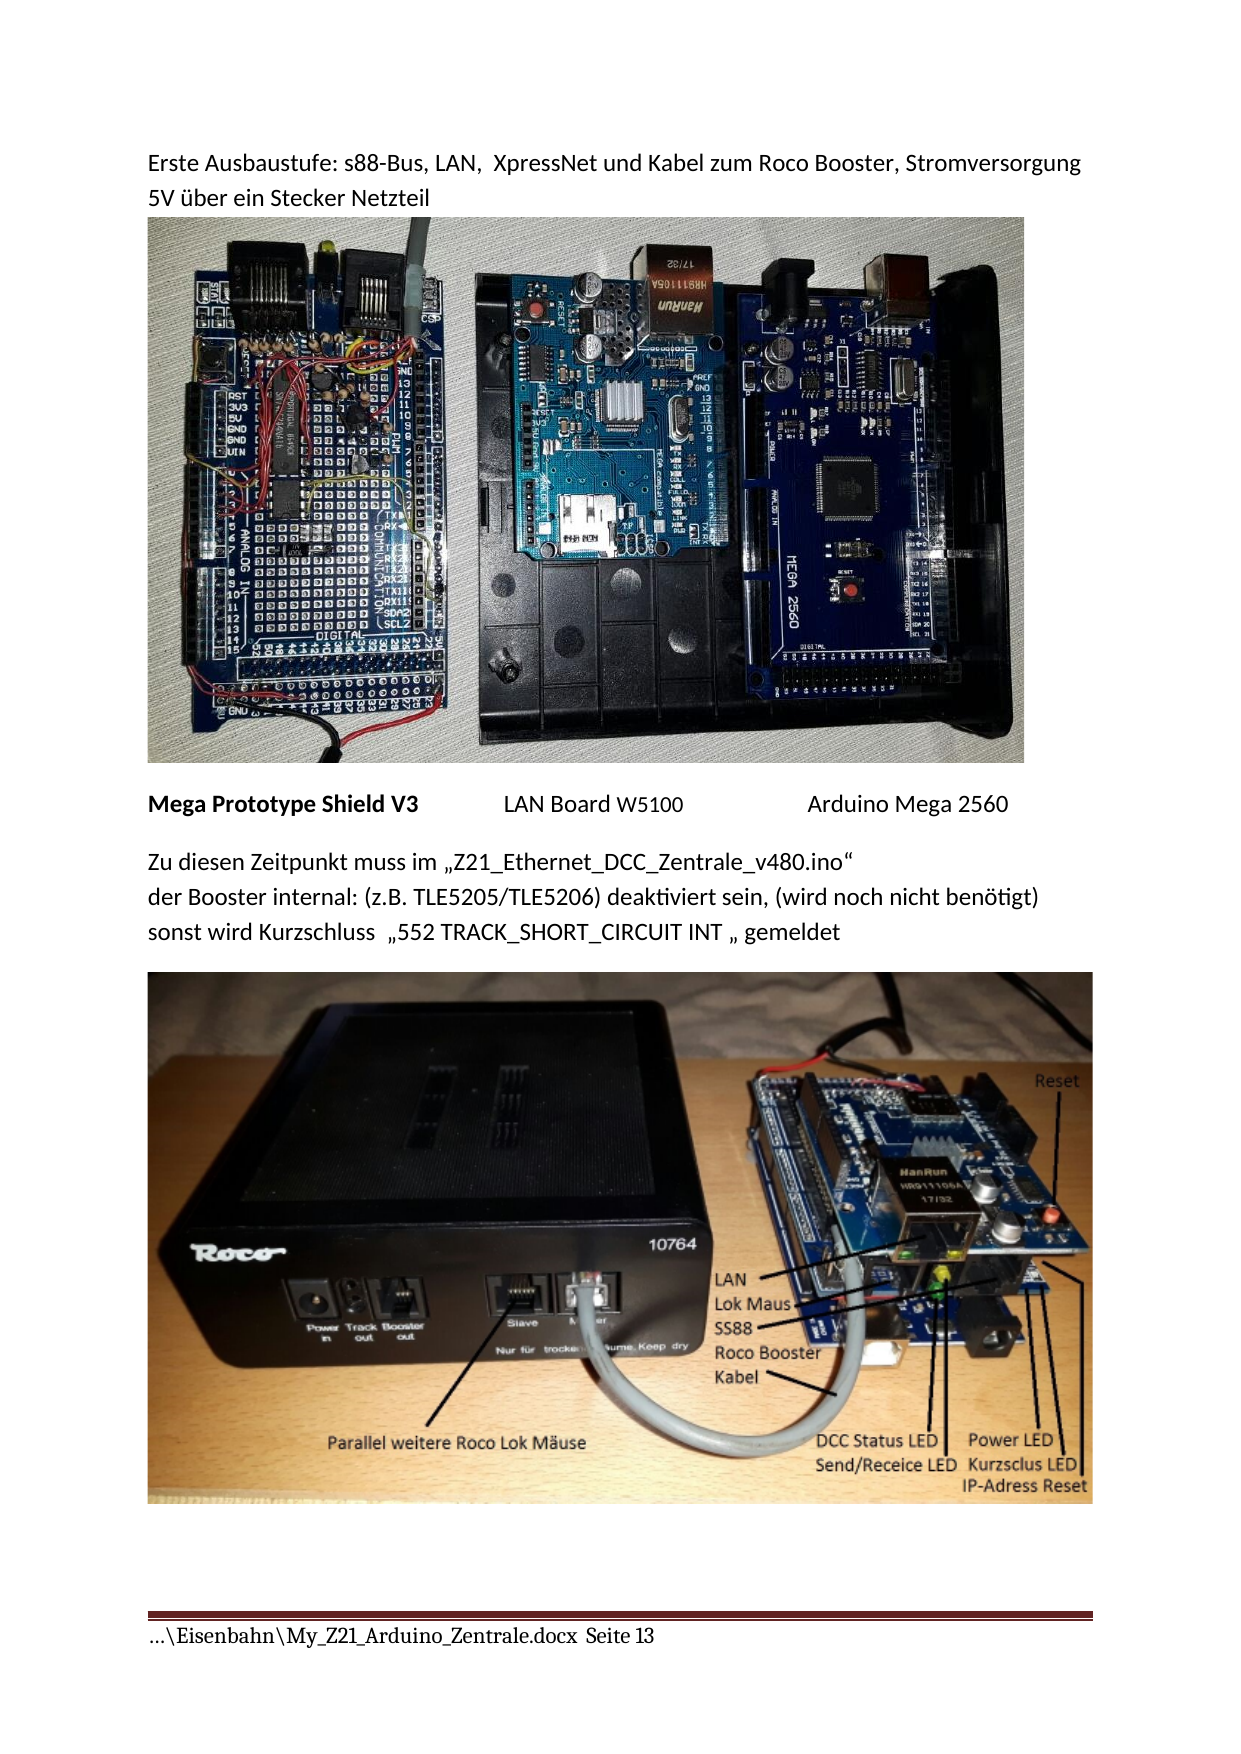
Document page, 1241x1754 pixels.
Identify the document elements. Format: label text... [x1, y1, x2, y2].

picture [147, 217, 1025, 763]
text Zu diesen Zeitpunkt muss im „Z21_Ethernet_DCC_Zentrale_v480.ino“ der Booster internal: (z.B. TLE5205/TLE5206) deaktiviert sein, (wird noch nicht benötigt) sonst wird Kurzschluss „552 TRACK_SHORT_CIRCUIT INT „ gemeldet [148, 846, 1093, 947]
text Mega Prototype Shield V3 LAN Board W5100 Arduino Mega 2560 [148, 788, 1093, 818]
picture [147, 972, 1093, 1504]
